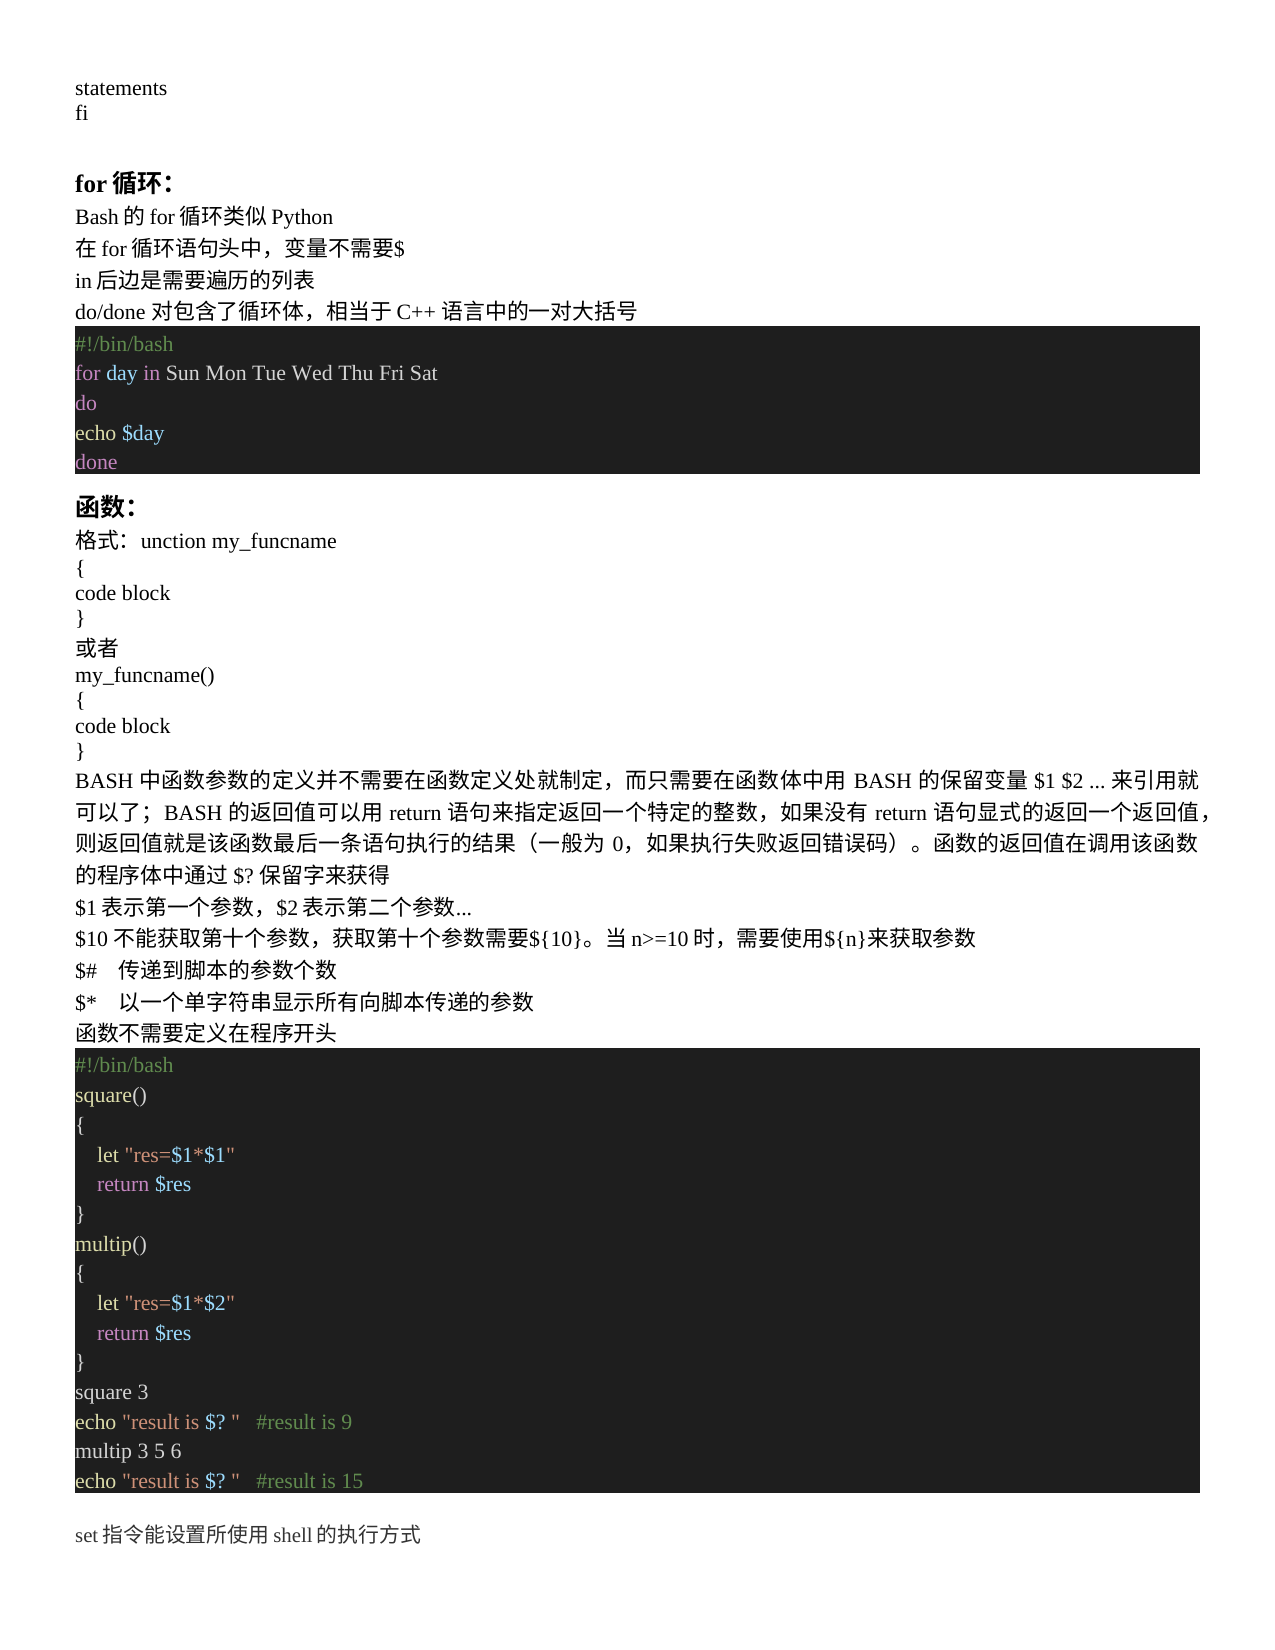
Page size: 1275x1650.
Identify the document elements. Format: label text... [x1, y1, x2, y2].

text echo $day [75, 415, 1200, 445]
text #!/bin/bash [75, 1048, 1200, 1078]
text code block [75, 713, 1200, 738]
text #!/bin/bash [75, 326, 1200, 356]
text $* 以一个单字符串显示所有向脚本传递的参数 [75, 985, 1200, 1016]
text } [75, 605, 1200, 631]
text in后边是需要遍历的列表 [75, 263, 1200, 294]
text do [75, 385, 1200, 415]
text 函数不需要定义在程序开头 [75, 1016, 1200, 1048]
text 或者 [75, 631, 1200, 662]
text echo "result is $? " #result is 9 [75, 1404, 1200, 1434]
text for循环： [75, 163, 1200, 199]
text $10 不能获取第十个参数，获取第十个参数需要${10}。当n>=10时，需要使用${n}来获取参数 [75, 921, 1200, 953]
text square() [75, 1078, 1200, 1107]
text } [75, 1196, 1200, 1226]
text } [75, 1345, 1200, 1374]
text $# 传递到脚本的参数个数 [75, 953, 1200, 985]
text $1表示第一个参数，$2表示第二个参数... [75, 890, 1200, 921]
text multip() [75, 1226, 1200, 1256]
text 函数： [75, 487, 1200, 523]
text return $res [75, 1167, 1200, 1196]
text done [75, 445, 1200, 474]
text { [75, 1107, 1200, 1137]
text square 3 [75, 1374, 1200, 1404]
text let "res=$1*$2" [75, 1286, 1200, 1315]
text 格式：unction my_funcname [75, 523, 1200, 555]
text return $res [75, 1315, 1200, 1345]
text multip 3 5 6 [75, 1434, 1200, 1464]
text { [75, 687, 1200, 713]
text { [75, 555, 1200, 580]
text my_funcname() [75, 662, 1200, 687]
text for day in Sun Mon Tue Wed Thu Fri Sat [75, 356, 1200, 385]
text echo "result is $? " #result is 15 [75, 1464, 1200, 1493]
text } [75, 738, 1200, 763]
text BASH 中函数参数的定义并不需要在函数定义处就制定，而只需要在函数体中用 BASH 的保留变量 $1 $2 ... 来引用就可以了；BASH 的返回值可以用 return 语句来指定返回一个特定的整数，如果没有 return 语句显式的返回一个返回值，则返回值就是该函数最后一条语句执行的结果（一般为 0，如果执行失败返回错误码）。函数的返回值在调用该函数的程序体中通过 $? 保留字来获得 [75, 763, 1200, 890]
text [75, 75, 1200, 125]
text let "res=$1*$1" [75, 1137, 1200, 1167]
text code block [75, 580, 1200, 605]
text set指令能设置所使用shell的执行方式 [75, 1518, 1200, 1549]
text { [75, 1256, 1200, 1286]
text Bash的for循环类似Python [75, 199, 1200, 231]
text 在for循环语句头中，变量不需要$ [75, 231, 1200, 263]
text do/done 对包含了循环体，相当于 C++ 语言中的一对大括号 [75, 294, 1200, 326]
